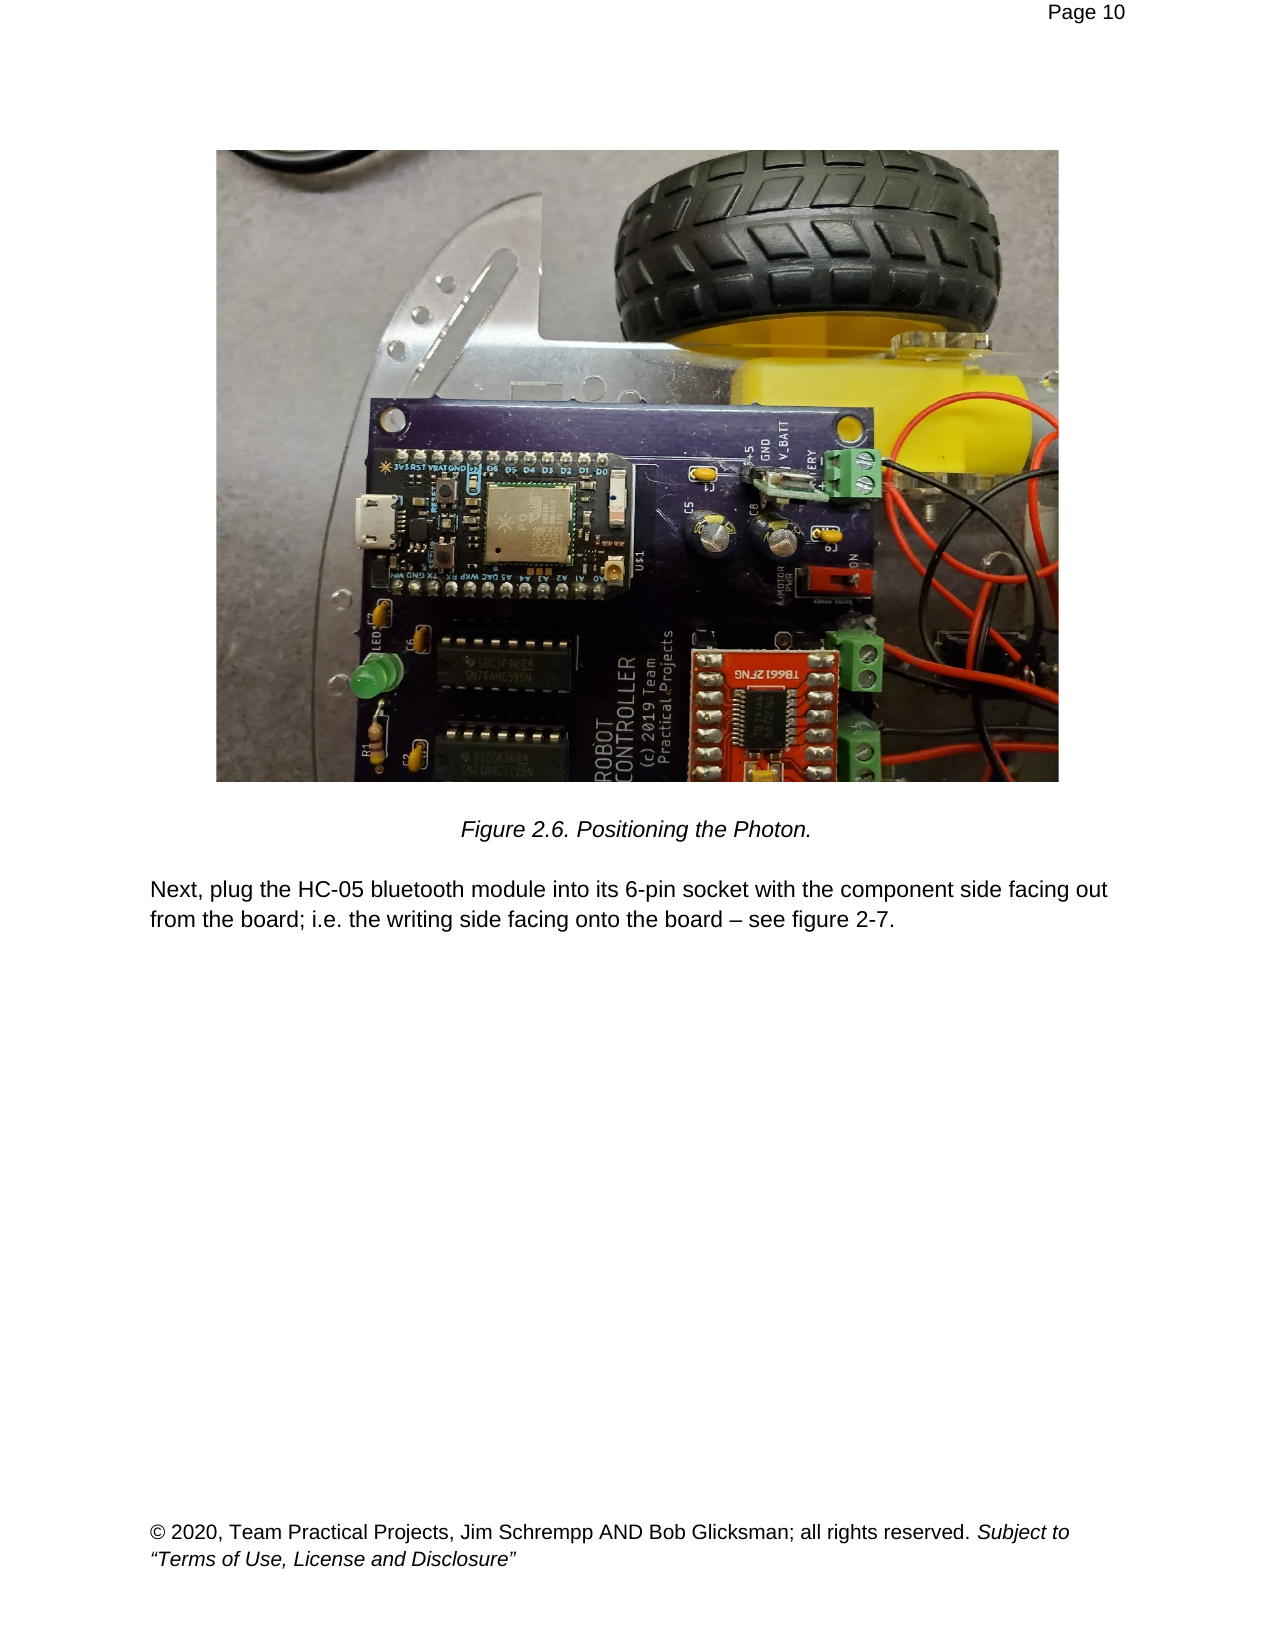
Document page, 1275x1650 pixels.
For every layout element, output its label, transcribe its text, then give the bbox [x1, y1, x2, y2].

picture [216, 150, 1059, 782]
text Figure 2.6. Positioning the Photon. [150, 816, 1125, 842]
text Next, plug the HC-05 bluetooth module into its 6-pin socket with the component side facing out from the board; i.e. the writing side facing onto the board – see figure 2-7. [150, 876, 1125, 933]
